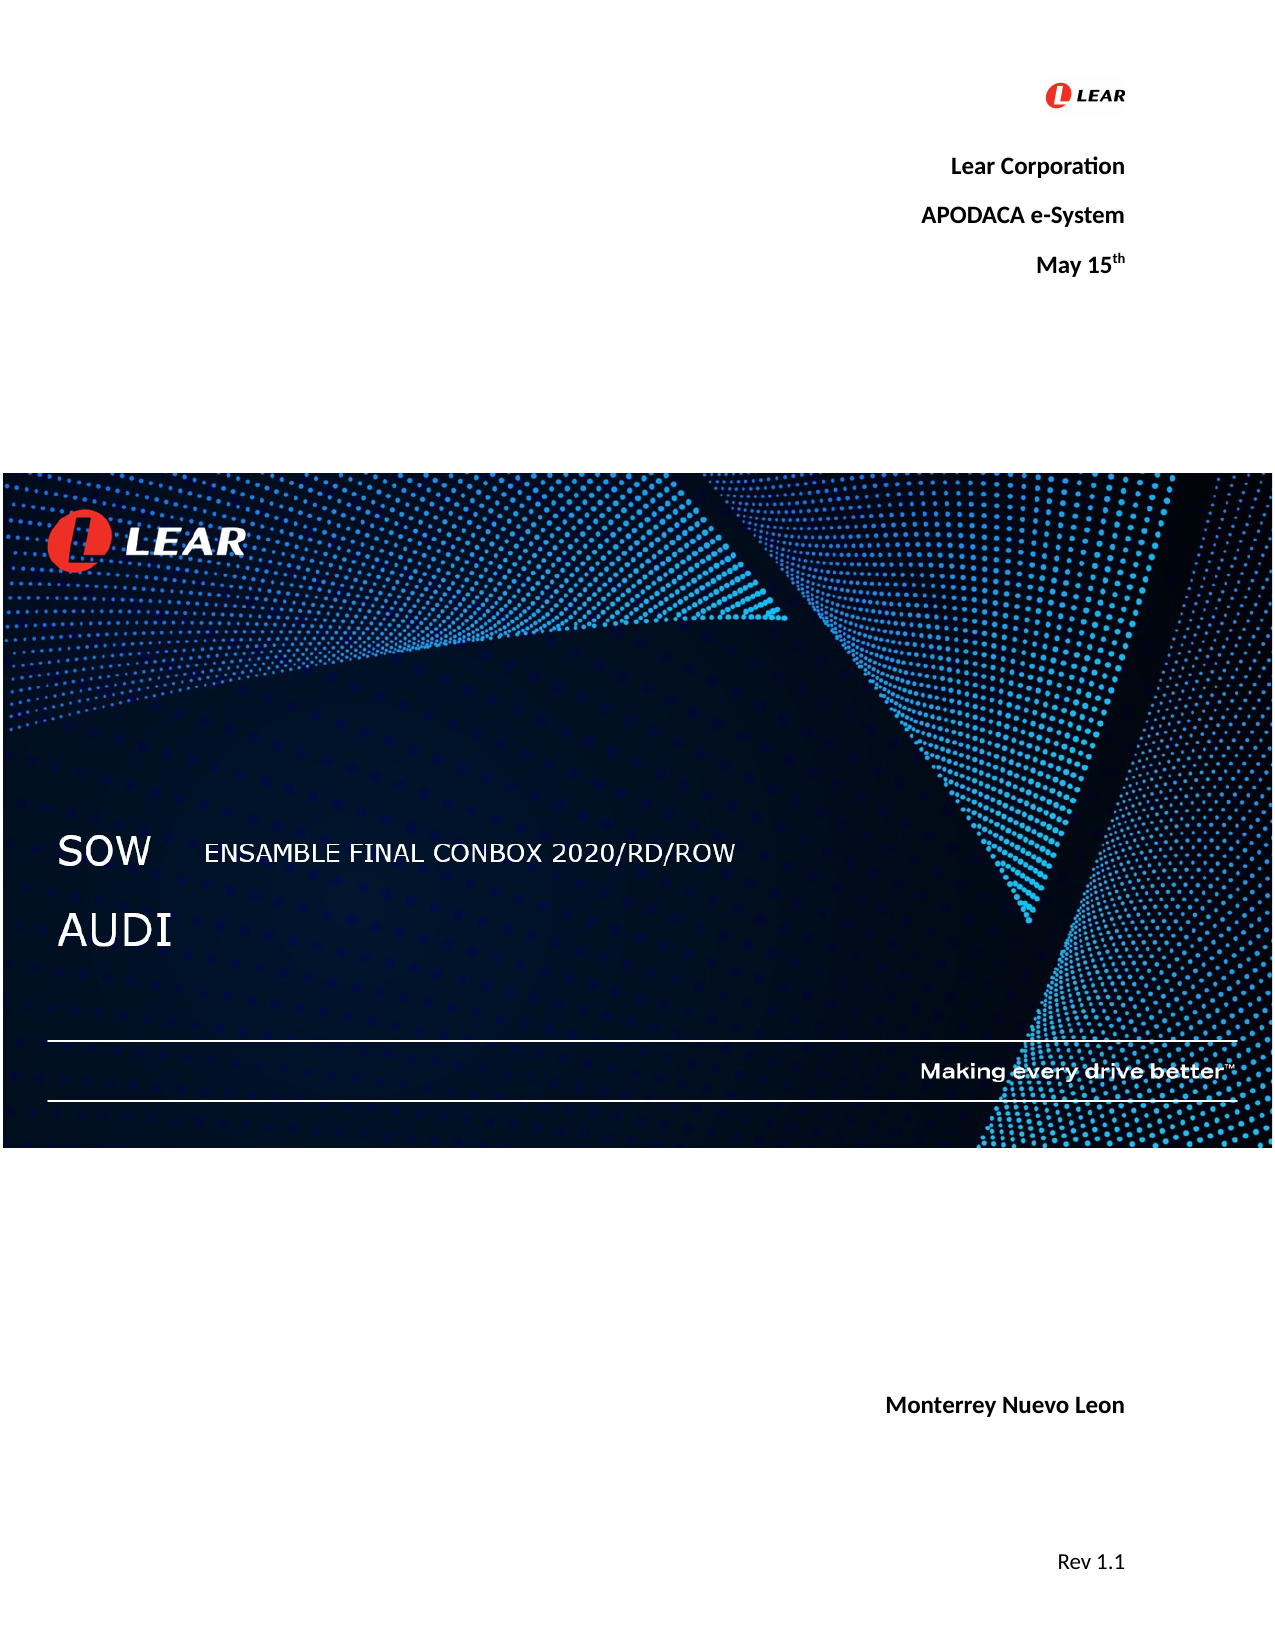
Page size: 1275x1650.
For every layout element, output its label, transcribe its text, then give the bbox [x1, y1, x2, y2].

text Lear Corporation [150, 150, 1125, 181]
text Monterrey Nuevo Leon [150, 1389, 1125, 1420]
text May 15th [150, 249, 1125, 280]
picture [1045, 75, 1125, 117]
picture [3, 470, 1273, 1148]
text APODACA e-System [150, 199, 1125, 230]
